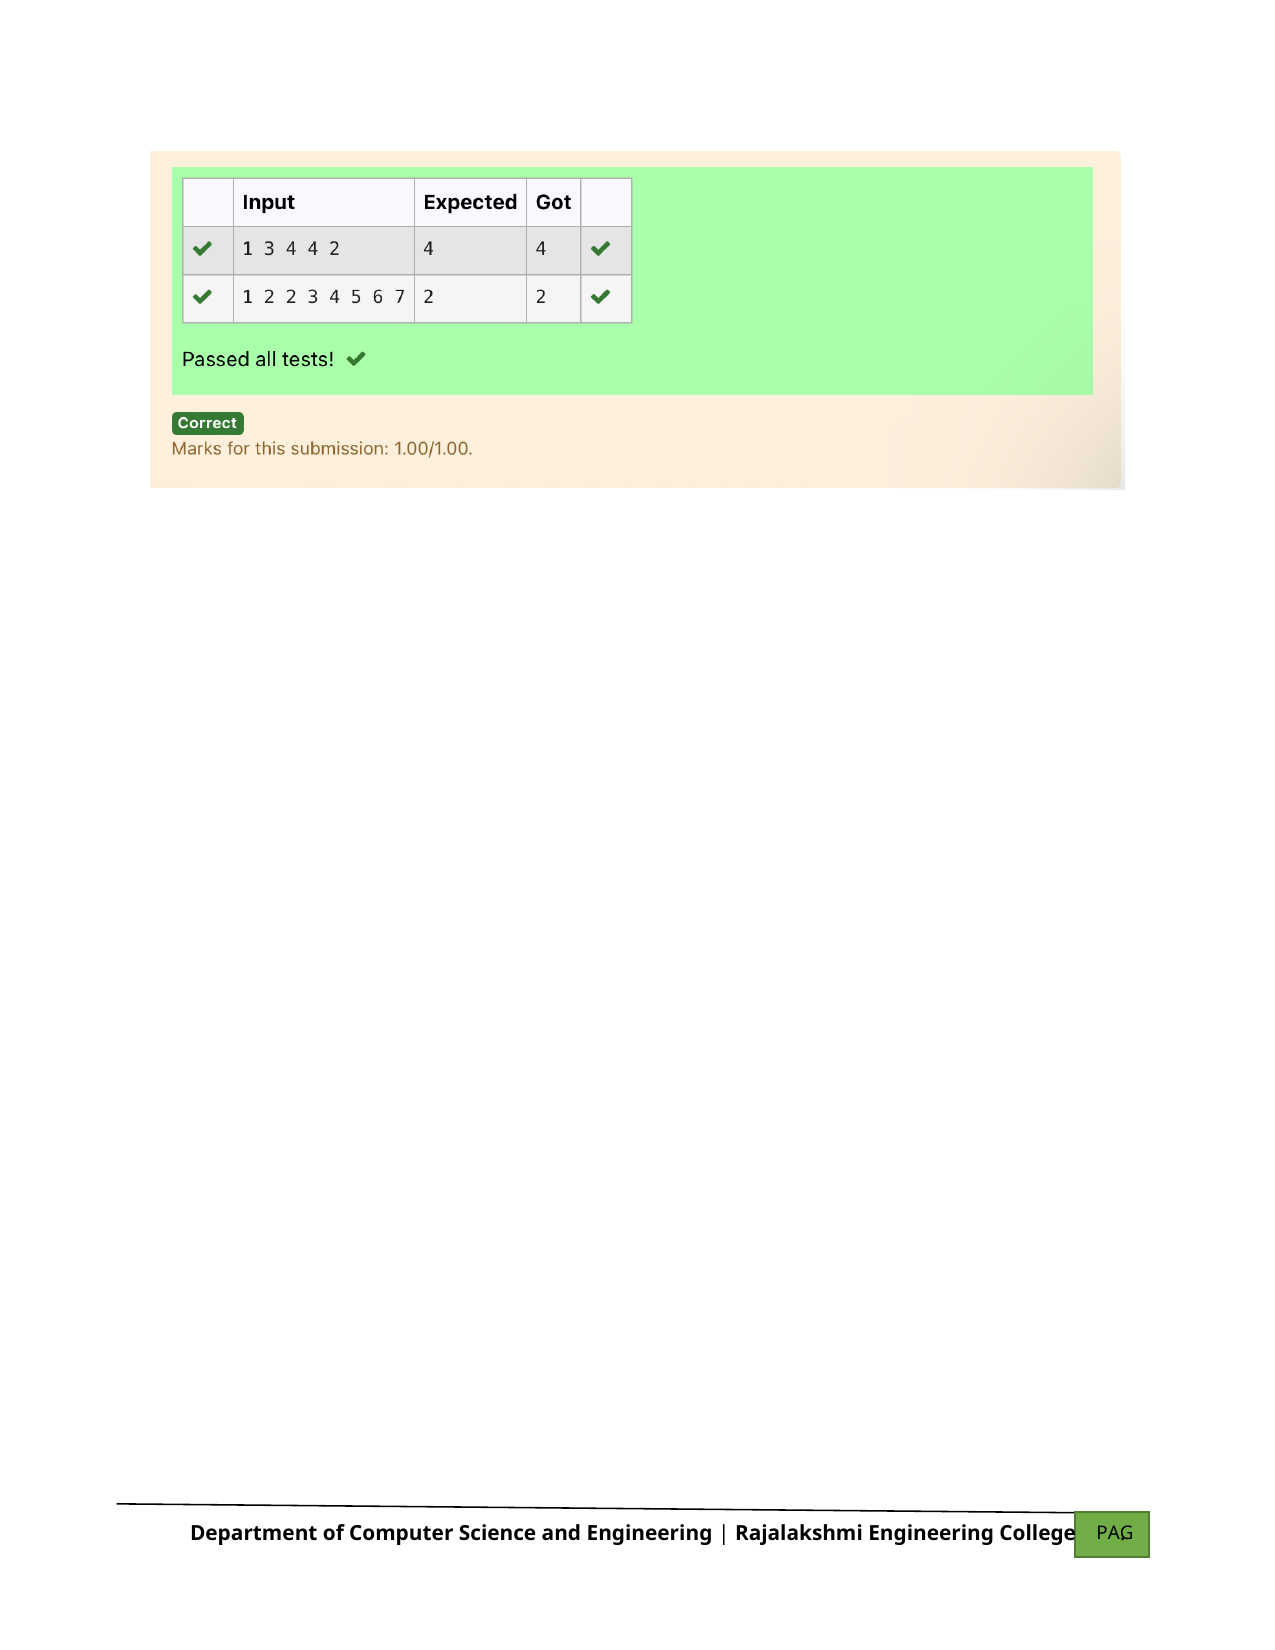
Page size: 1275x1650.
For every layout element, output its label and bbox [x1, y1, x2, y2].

picture [150, 150, 1125, 490]
